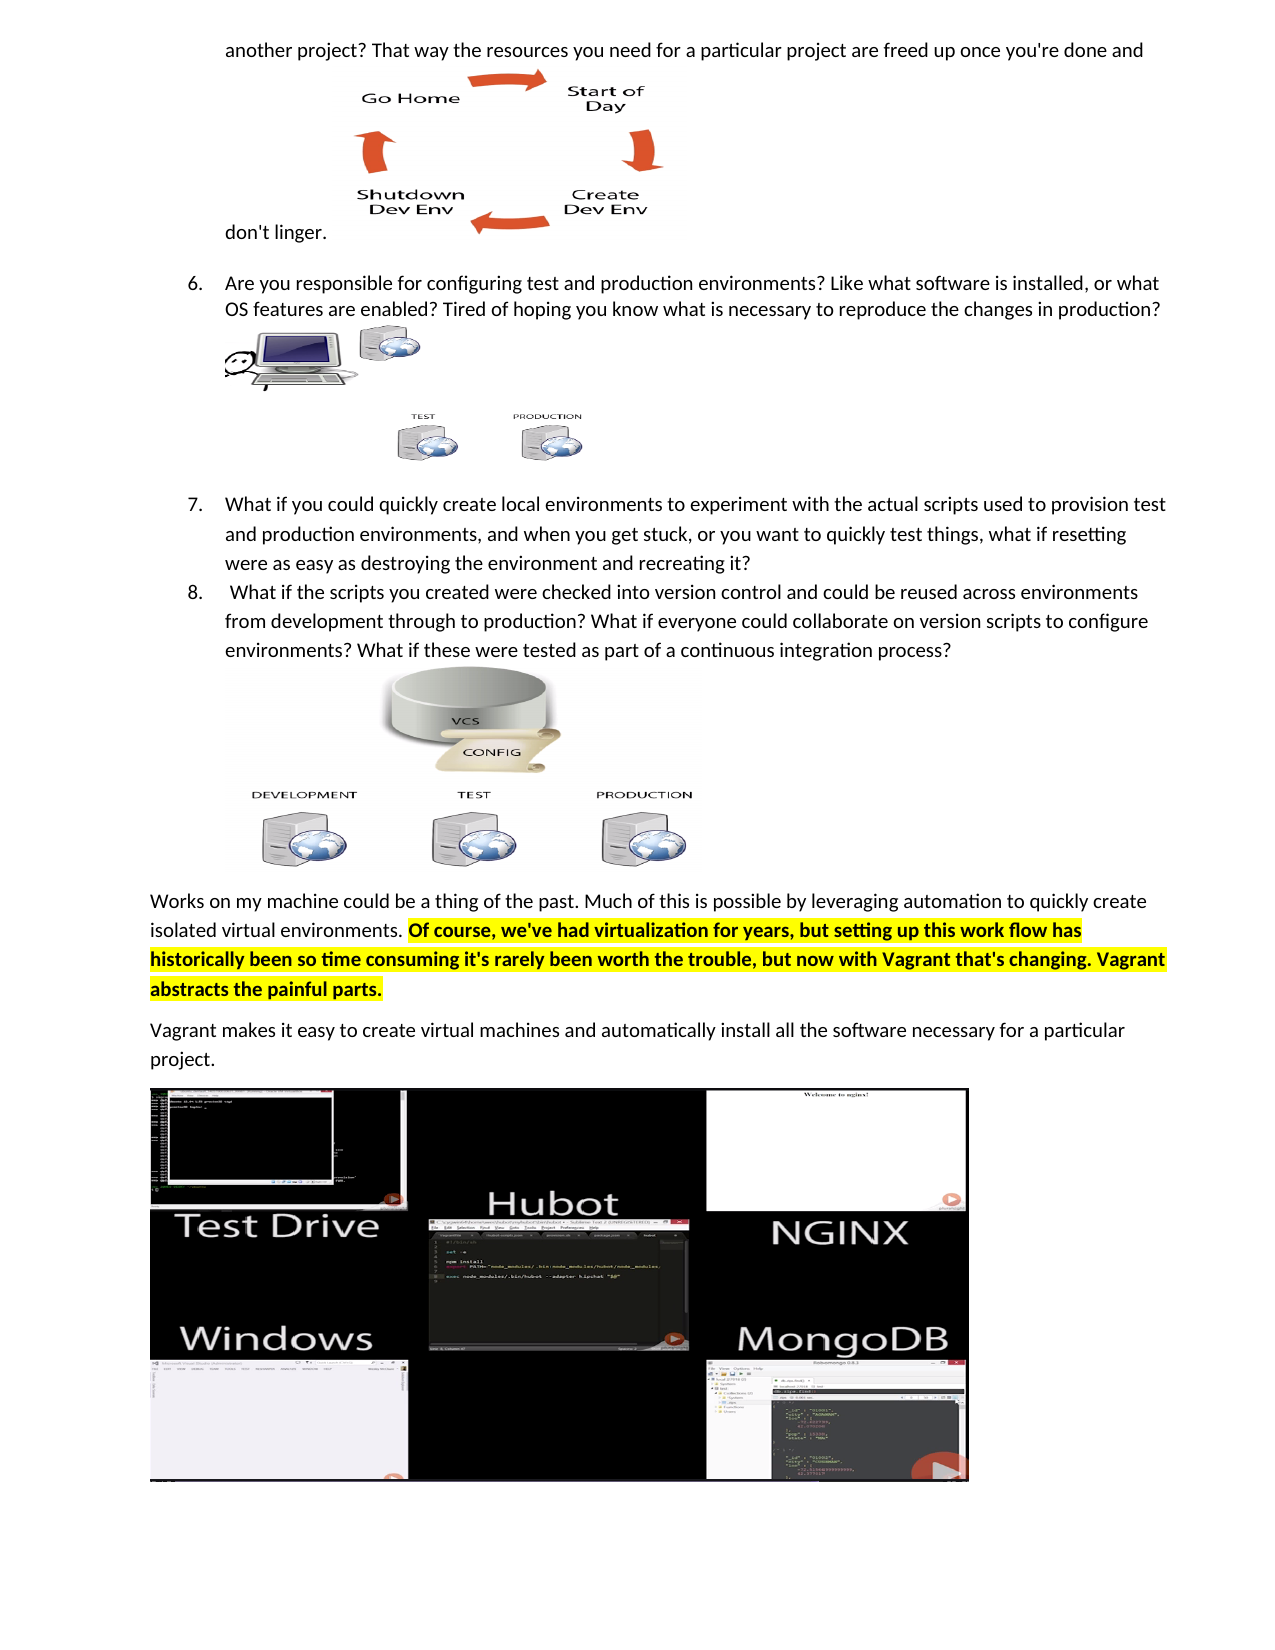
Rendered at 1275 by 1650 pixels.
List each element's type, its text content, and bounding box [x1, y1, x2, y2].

picture [150, 1088, 969, 1482]
text Vagrant makes it easy to create virtual machines and automatically install all the software necessary for a particular project. [150, 1017, 1172, 1072]
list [187, 37, 1172, 245]
picture [225, 321, 593, 463]
picture [225, 666, 703, 872]
picture [332, 62, 688, 240]
list What if you could quickly create local environments to experiment with the actual scripts used to provision test and production environments, and when you get stuck, or you want to quickly test things, what if resetting were as easy as destroying the environment and recreating it? [187, 492, 1172, 575]
text Works on my machine could be a thing of the past. Much of this is possible by leveraging automation to quickly create isolated virtual environments. Of course, we've had virtualization for years, but setting up this work flow has historically been so time consuming it's rarely been worth the trouble, but now with Vagrant that's changing. Vagrant abstracts the painful parts. [150, 888, 1172, 1001]
list What if the scripts you created were checked into version control and could be reused across environments from development through to production? What if everyone could collaborate on version scripts to configure environments? What if these were tested as part of a continuous integration process? [187, 579, 1172, 663]
